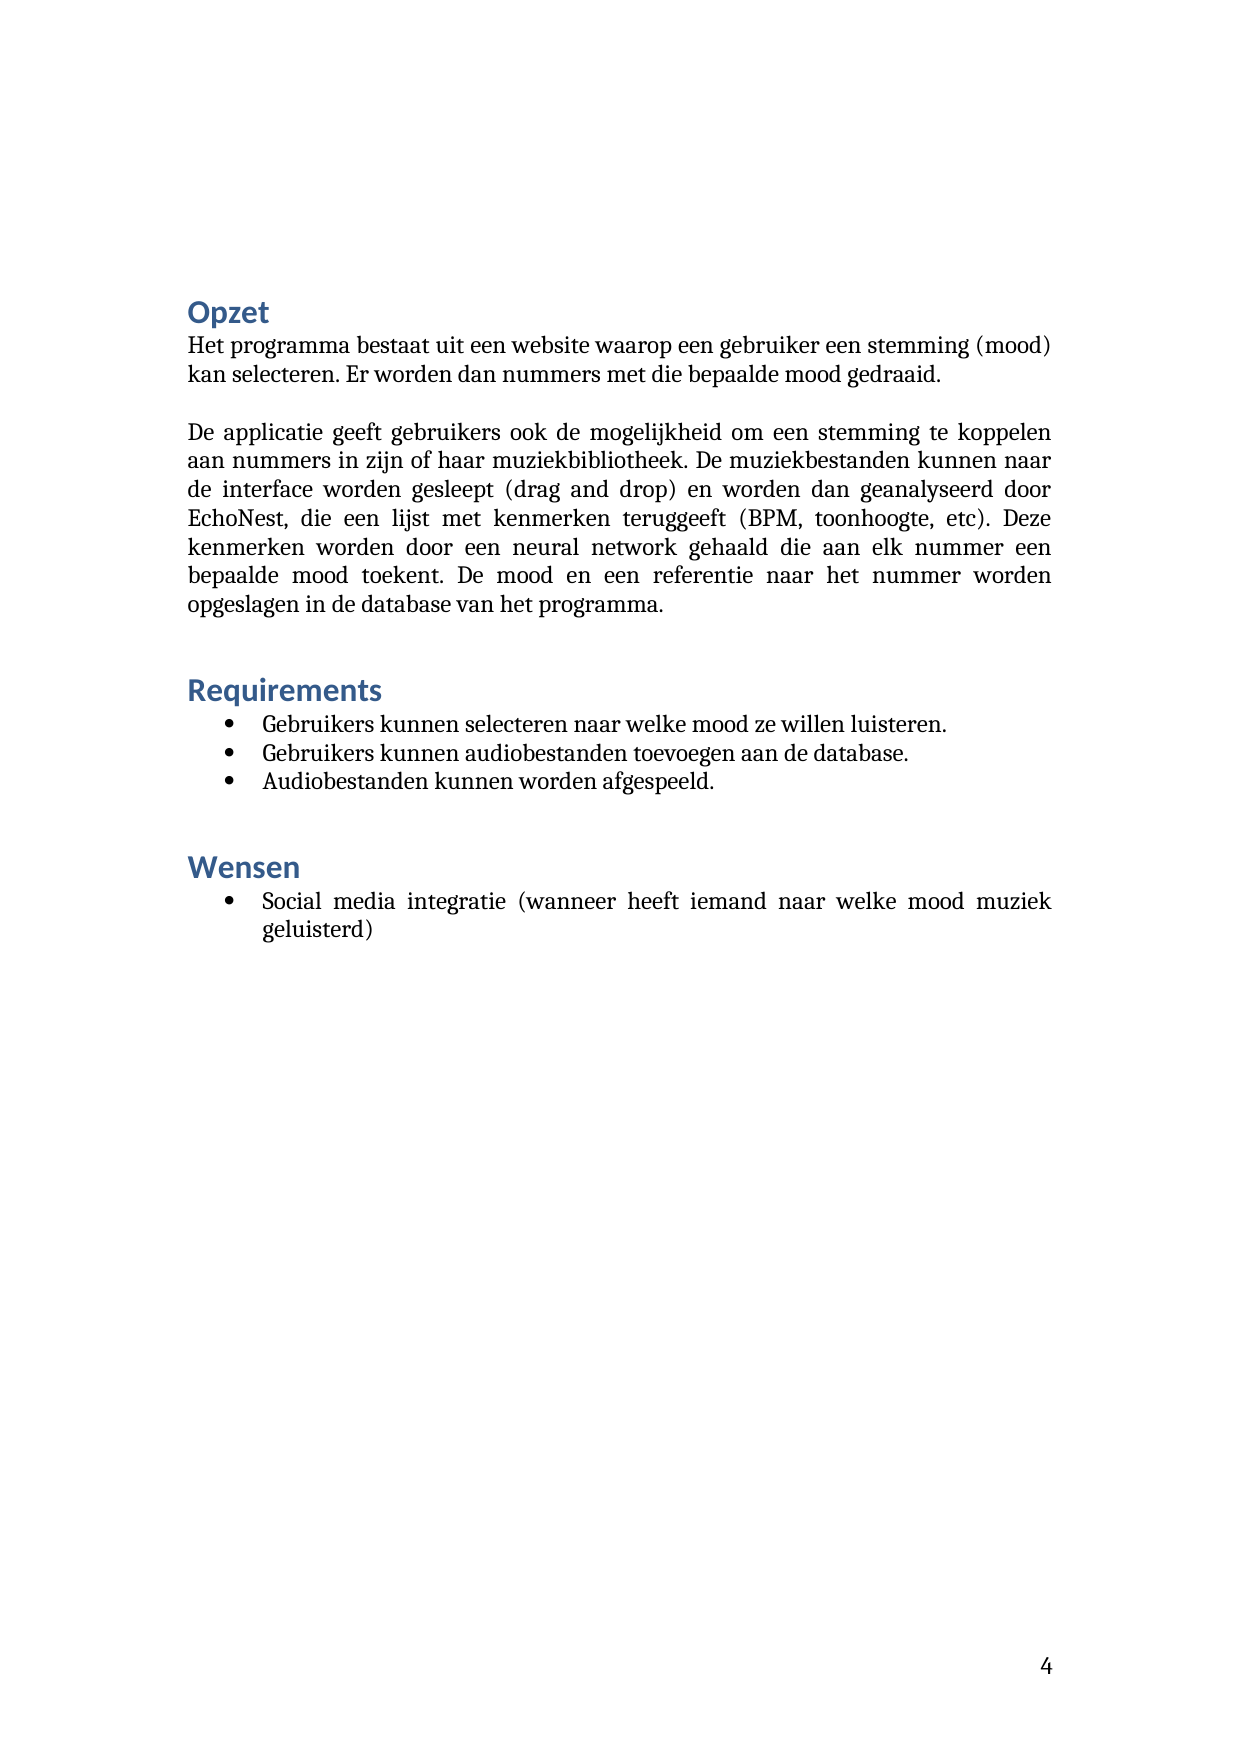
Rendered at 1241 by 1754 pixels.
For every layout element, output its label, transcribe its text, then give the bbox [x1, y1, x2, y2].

list Gebruikers kunnen audiobestanden toevoegen aan de database. [225, 738, 1053, 767]
subtitle Requirements [187, 669, 1053, 710]
list Gebruikers kunnen selecteren naar welke mood ze willen luisteren. [225, 710, 1053, 738]
subtitle Opzet [187, 291, 1053, 331]
list Audiobestanden kunnen worden afgespeeld. [225, 767, 1053, 796]
text De applicatie geeft gebruikers ook de mogelijkheid om een stemming te koppelen aan nummers in zijn of haar muziekbibliotheek. De muziekbestanden kunnen naar de interface worden gesleept (drag and drop) en worden dan geanalyseerd door EchoNest, die een lijst met kenmerken teruggeeft (BPM, toonhoogte, etc). Deze kenmerken worden door een neural network gehaald die aan elk nummer een bepaalde mood toekent. De mood en een referentie naar het nummer worden opgeslagen in de database van het programma. [187, 418, 1053, 619]
text Het programma bestaat uit een website waarop een gebruiker een stemming (mood) kan selecteren. Er worden dan nummers met die bepaalde mood gedraaid. [187, 331, 1053, 389]
list Social media integratie (wanneer heeft iemand naar welke mood muziek geluisterd) [225, 887, 1053, 944]
subtitle Wensen [187, 846, 1053, 887]
